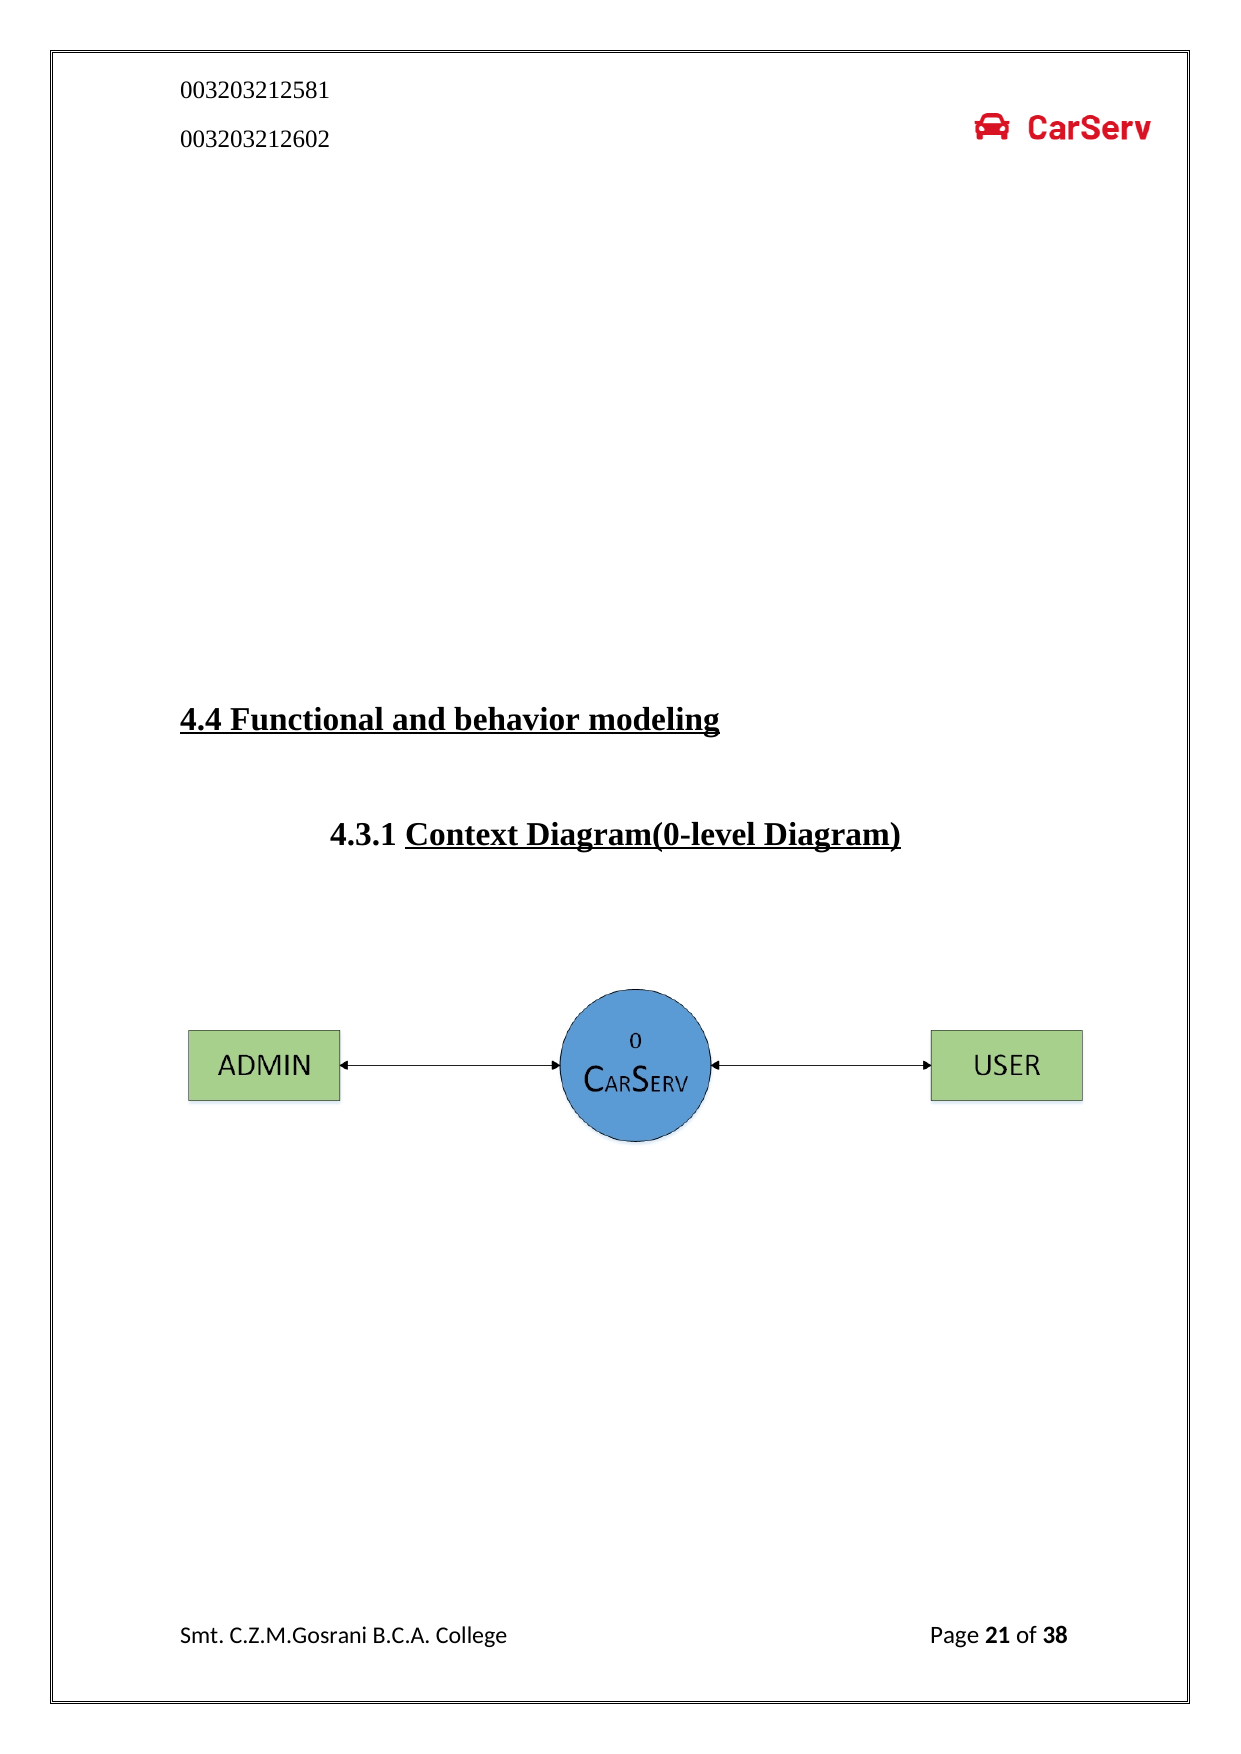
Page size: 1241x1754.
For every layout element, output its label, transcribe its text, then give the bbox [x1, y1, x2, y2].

picture [180, 986, 1091, 1149]
text 4.4 Functional and behavior modeling [180, 699, 1090, 737]
list Context Diagram(0-level Diagram) [330, 814, 1090, 852]
picture [968, 103, 1155, 147]
